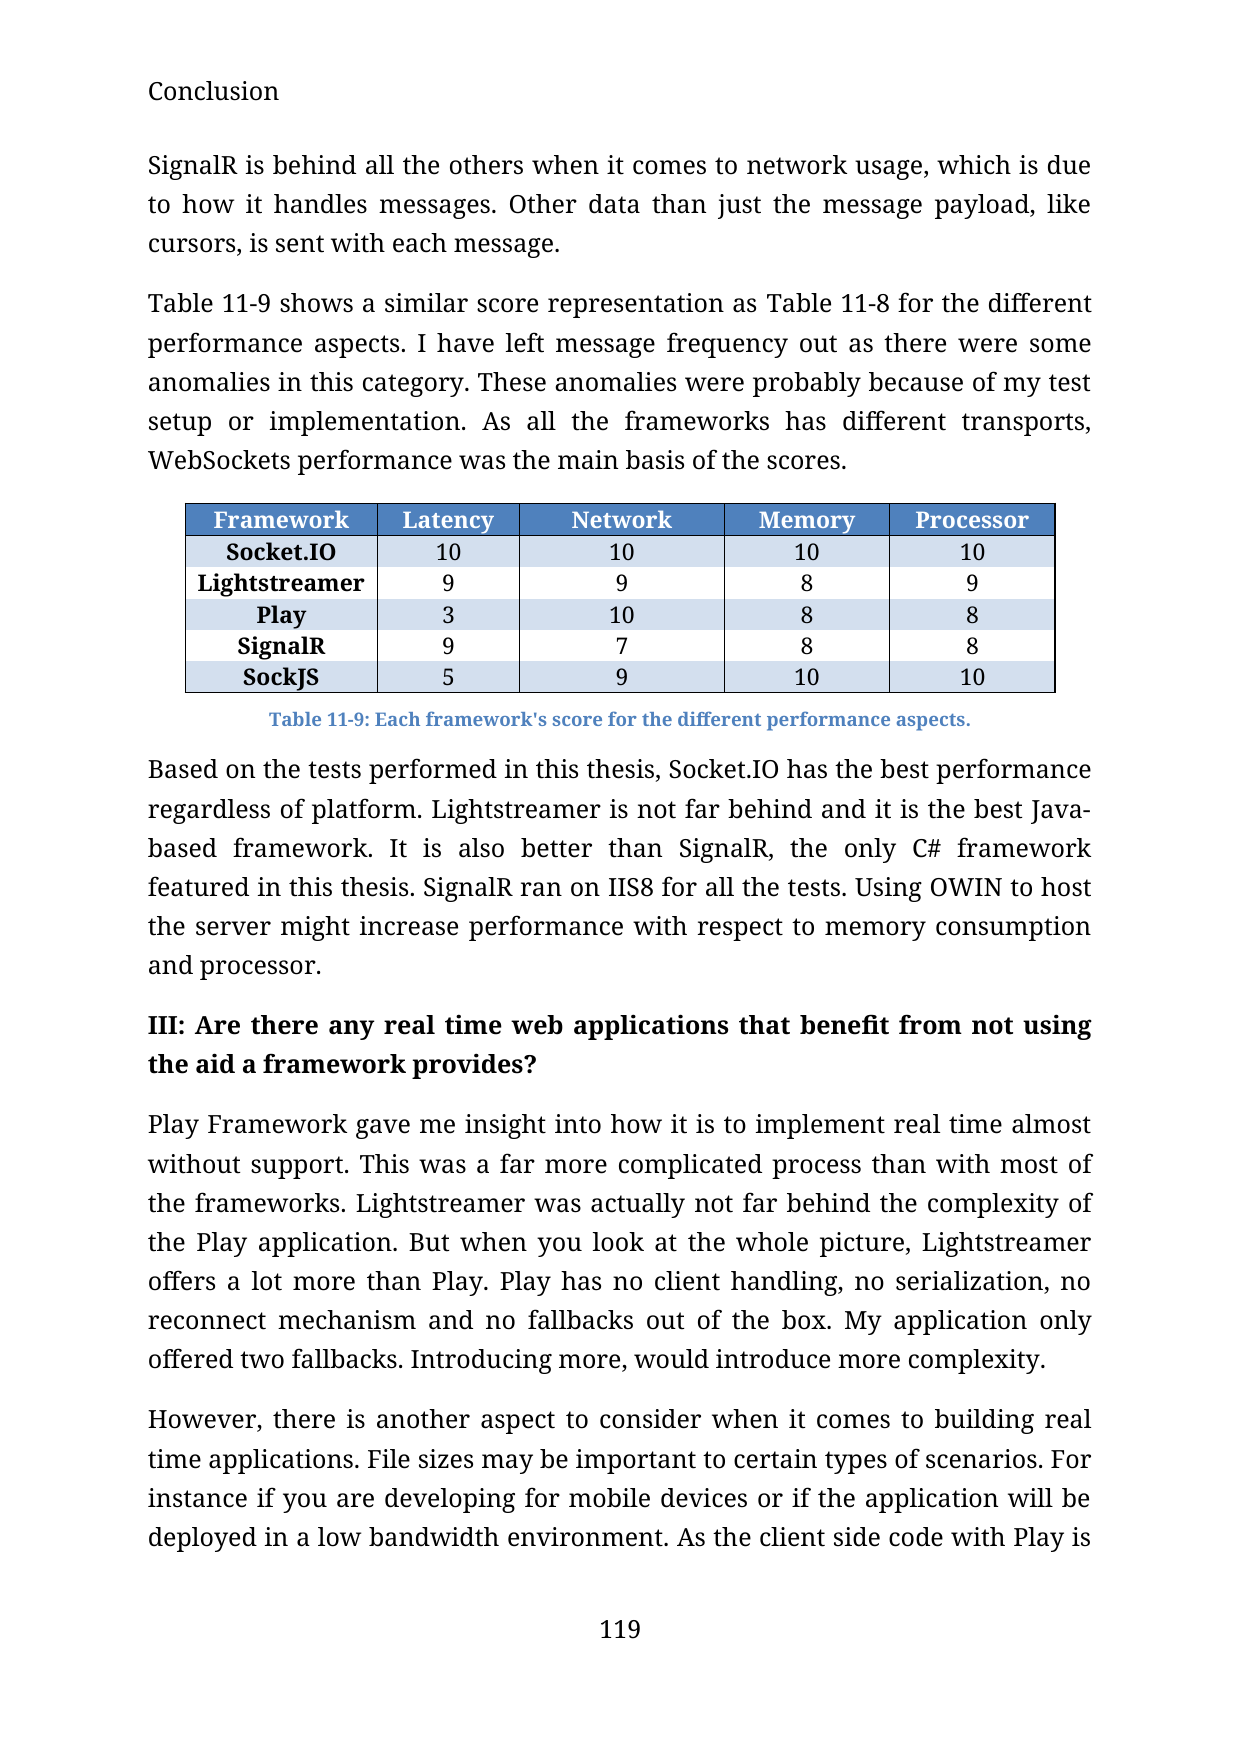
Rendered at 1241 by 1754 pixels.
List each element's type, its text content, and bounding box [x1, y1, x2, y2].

text Based on the tests performed in this thesis, Socket.IO has the best performance regardless of platform. Lightstreamer is not far behind and it is the best Java-based framework. It is also better than SignalR, the only C# framework featured in this thesis. SignalR ran on IIS8 for all the tests. Using OWIN to host the server might increase performance with respect to memory consumption and processor. [148, 752, 1092, 982]
text III: Are there any real time web applications that benefit from not using the aid a framework provides? [148, 1008, 1092, 1081]
table_cell SignalR [186, 630, 377, 661]
table_cell 10 [725, 661, 889, 692]
table_cell SockJS [186, 661, 377, 692]
table_cell 9 [378, 567, 519, 598]
table_cell Lightstreamer [186, 567, 377, 598]
table_header Memory [725, 504, 889, 535]
table_cell Play [186, 599, 377, 630]
table_cell 8 [890, 630, 1054, 661]
table_cell 10 [890, 536, 1054, 567]
table_cell 10 [890, 661, 1054, 692]
table_cell 9 [890, 567, 1054, 598]
table_cell 8 [725, 567, 889, 598]
table_header Processor [890, 504, 1054, 535]
table_cell 8 [725, 599, 889, 630]
table_cell 7 [520, 630, 724, 661]
table_cell 9 [520, 567, 724, 598]
table_header Framework [186, 504, 377, 535]
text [148, 1402, 1092, 1554]
table_cell 8 [890, 599, 1054, 630]
table_header Latency [378, 504, 519, 535]
text SignalR is behind all the others when it comes to network usage, which is due to how it handles messages. Other data than just the message payload, like cursors, is sent with each message. [148, 148, 1092, 260]
table_header Network [520, 504, 724, 535]
table_cell 9 [378, 630, 519, 661]
table_cell 10 [520, 599, 724, 630]
text Play Framework gave me insight into how it is to implement real time almost without support. This was a far more complicated process than with most of the frameworks. Lightstreamer was actually not far behind the complexity of the Play application. But when you look at the whole picture, Lightstreamer offers a lot more than Play. Play has no client handling, no serialization, no reconnect mechanism and no fallbacks out of the box. My application only offered two fallbacks. Introducing more, would introduce more complexity. [148, 1107, 1092, 1376]
table_cell 8 [725, 630, 889, 661]
table_cell Socket.IO [186, 536, 377, 567]
table_cell 5 [378, 661, 519, 692]
table_cell 10 [378, 536, 519, 567]
table_cell 10 [725, 536, 889, 567]
table_cell 3 [378, 599, 519, 630]
table_cell 9 [520, 661, 724, 692]
table_cell 10 [520, 536, 724, 567]
